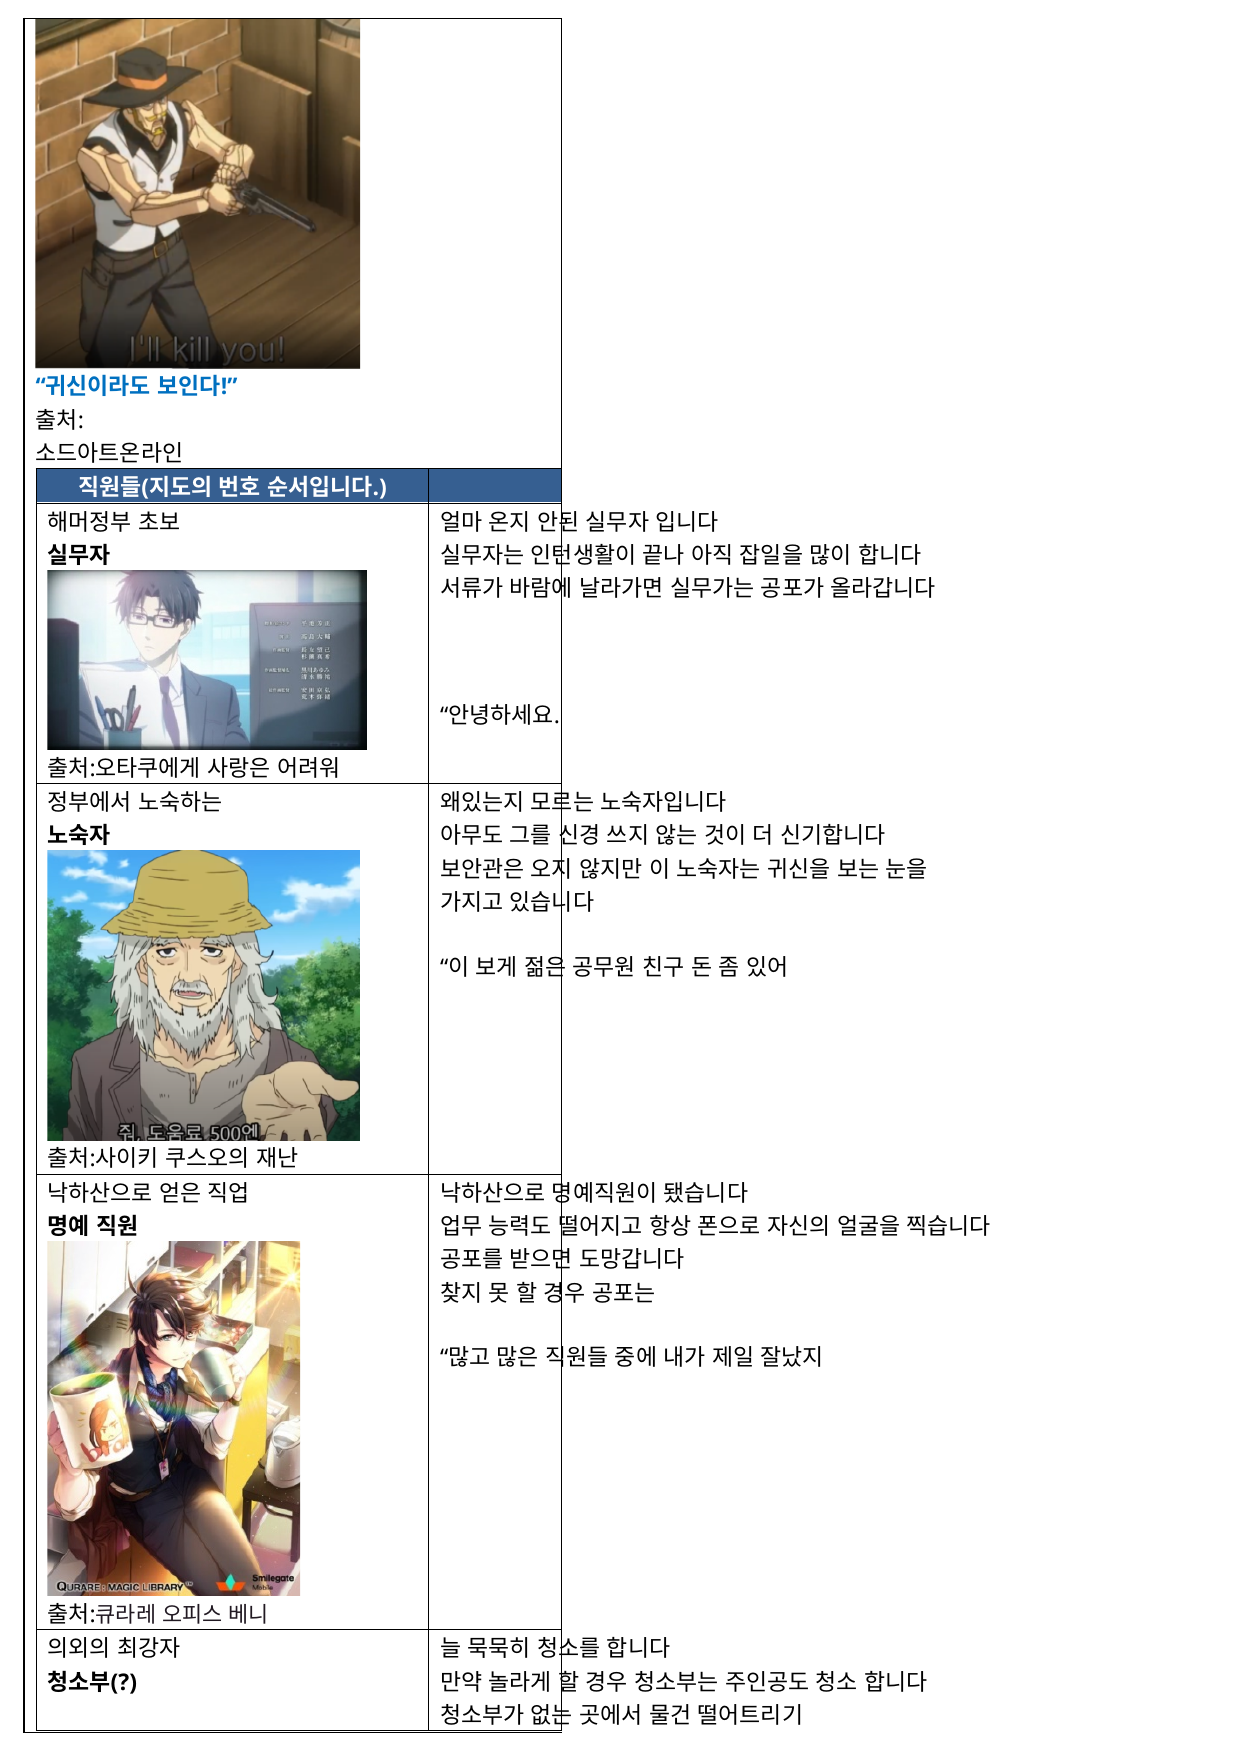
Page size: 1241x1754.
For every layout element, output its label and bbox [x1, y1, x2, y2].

picture [47, 850, 360, 1141]
picture [47, 570, 367, 750]
picture [35, 19, 361, 369]
table_cell [25, 19, 561, 1731]
picture [47, 1241, 301, 1596]
